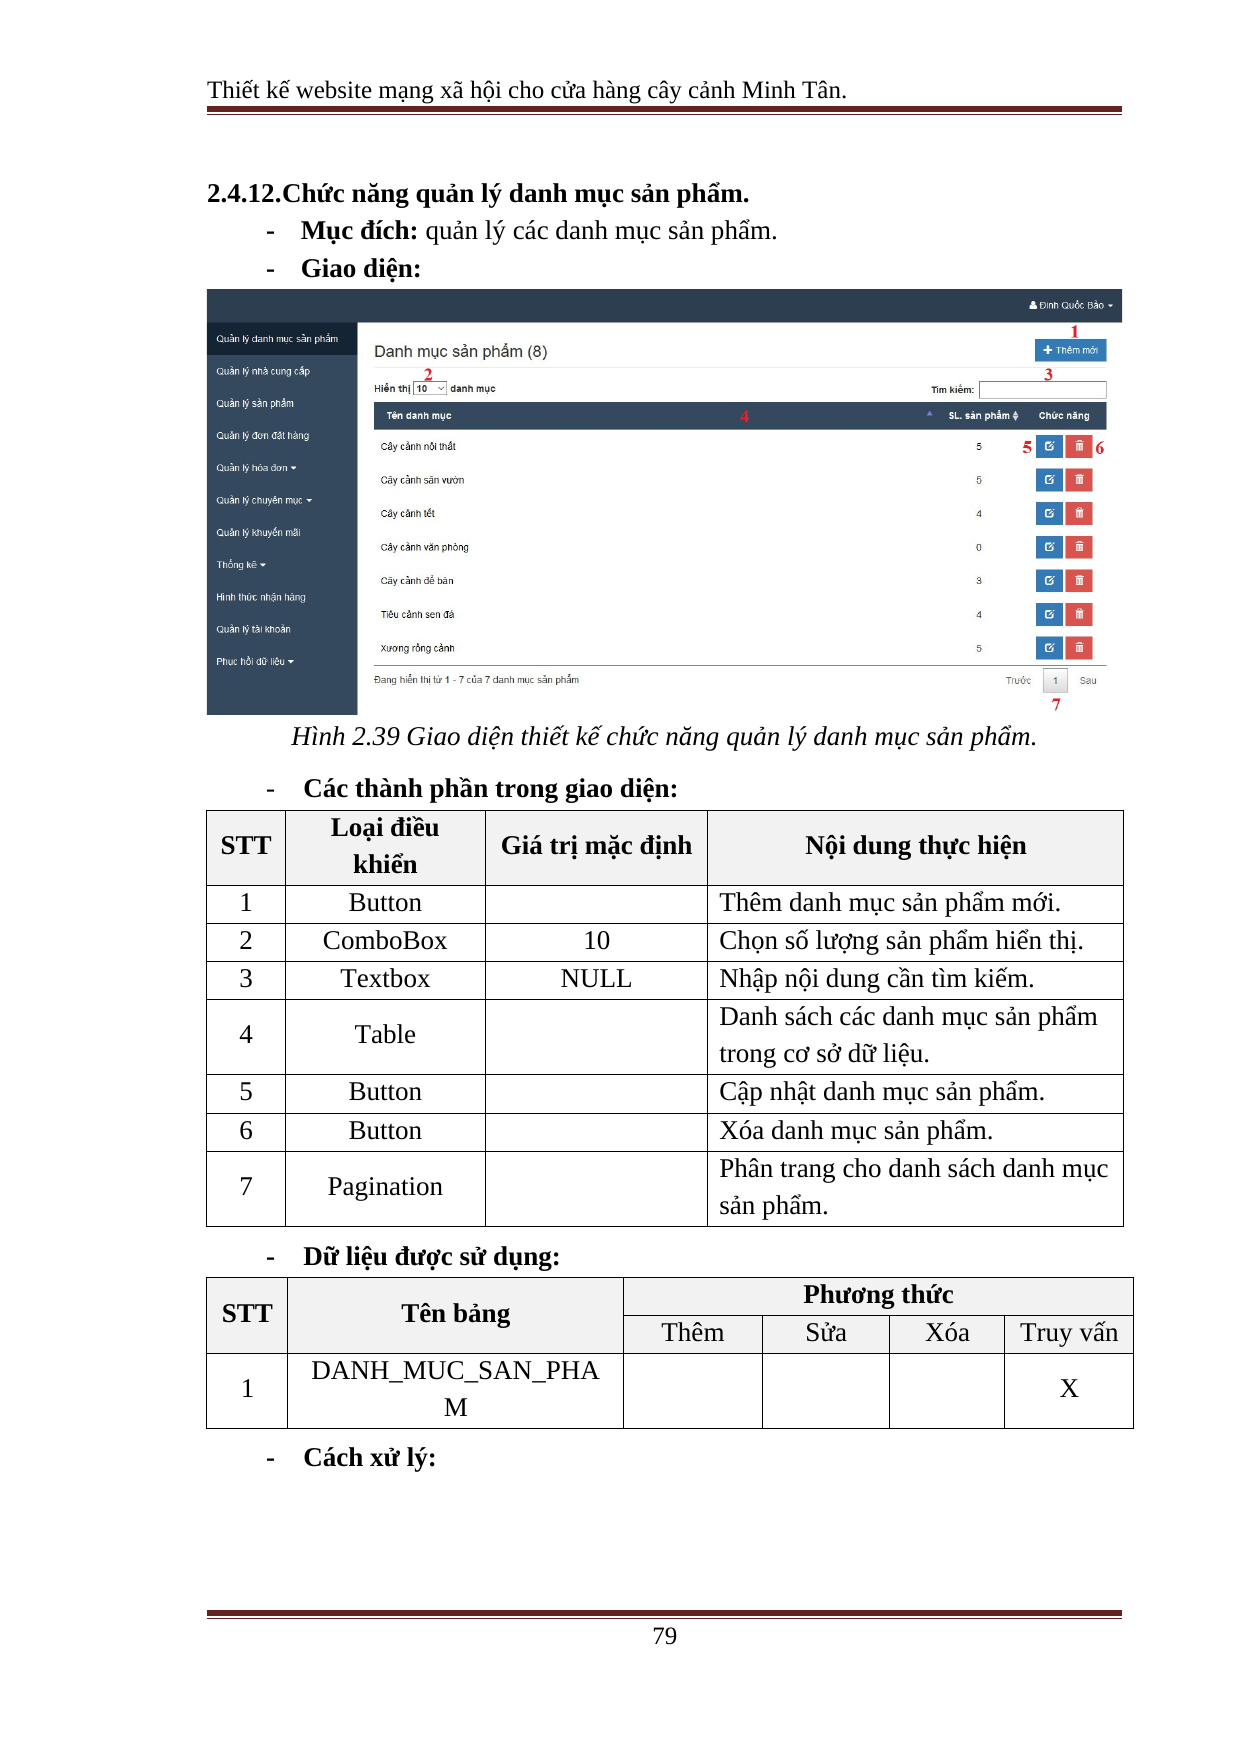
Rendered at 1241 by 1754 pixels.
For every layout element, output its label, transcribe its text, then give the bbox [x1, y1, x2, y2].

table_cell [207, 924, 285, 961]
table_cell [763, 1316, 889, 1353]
text Hình 2.39 Giao diện thiết kế chức năng quản lý danh mục sản phẩm. [207, 720, 1122, 751]
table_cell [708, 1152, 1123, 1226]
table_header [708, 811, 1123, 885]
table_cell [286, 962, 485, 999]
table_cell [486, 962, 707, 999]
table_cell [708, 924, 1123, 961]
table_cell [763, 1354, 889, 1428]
list Giao diện: [266, 252, 1122, 283]
picture [206, 289, 1123, 715]
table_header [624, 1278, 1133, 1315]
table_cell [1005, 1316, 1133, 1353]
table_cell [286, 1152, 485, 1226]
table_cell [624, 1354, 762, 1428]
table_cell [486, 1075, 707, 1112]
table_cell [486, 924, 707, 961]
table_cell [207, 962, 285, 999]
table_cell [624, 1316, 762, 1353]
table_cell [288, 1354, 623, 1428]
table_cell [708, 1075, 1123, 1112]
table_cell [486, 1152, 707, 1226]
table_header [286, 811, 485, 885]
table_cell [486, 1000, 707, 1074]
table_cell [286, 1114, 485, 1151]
list Dữ liệu được sử dụng: [266, 1239, 1122, 1271]
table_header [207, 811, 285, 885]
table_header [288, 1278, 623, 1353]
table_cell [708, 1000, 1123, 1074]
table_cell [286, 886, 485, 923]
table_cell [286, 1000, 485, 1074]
list Các thành phần trong giao diện: [266, 772, 1122, 803]
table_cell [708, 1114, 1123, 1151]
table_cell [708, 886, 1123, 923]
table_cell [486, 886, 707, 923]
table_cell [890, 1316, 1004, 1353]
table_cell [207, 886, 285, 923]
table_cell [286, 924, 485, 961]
list Mục đích: quản lý các danh mục sản phẩm. [266, 214, 1122, 246]
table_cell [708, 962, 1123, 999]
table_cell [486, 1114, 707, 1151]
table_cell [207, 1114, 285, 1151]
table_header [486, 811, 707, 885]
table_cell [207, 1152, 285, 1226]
list Cách xử lý: [266, 1441, 1122, 1473]
list Chức năng quản lý danh mục sản phẩm. [207, 177, 1122, 208]
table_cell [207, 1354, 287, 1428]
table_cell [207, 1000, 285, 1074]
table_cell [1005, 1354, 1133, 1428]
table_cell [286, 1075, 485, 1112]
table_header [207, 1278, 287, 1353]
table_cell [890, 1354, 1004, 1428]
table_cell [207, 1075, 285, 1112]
